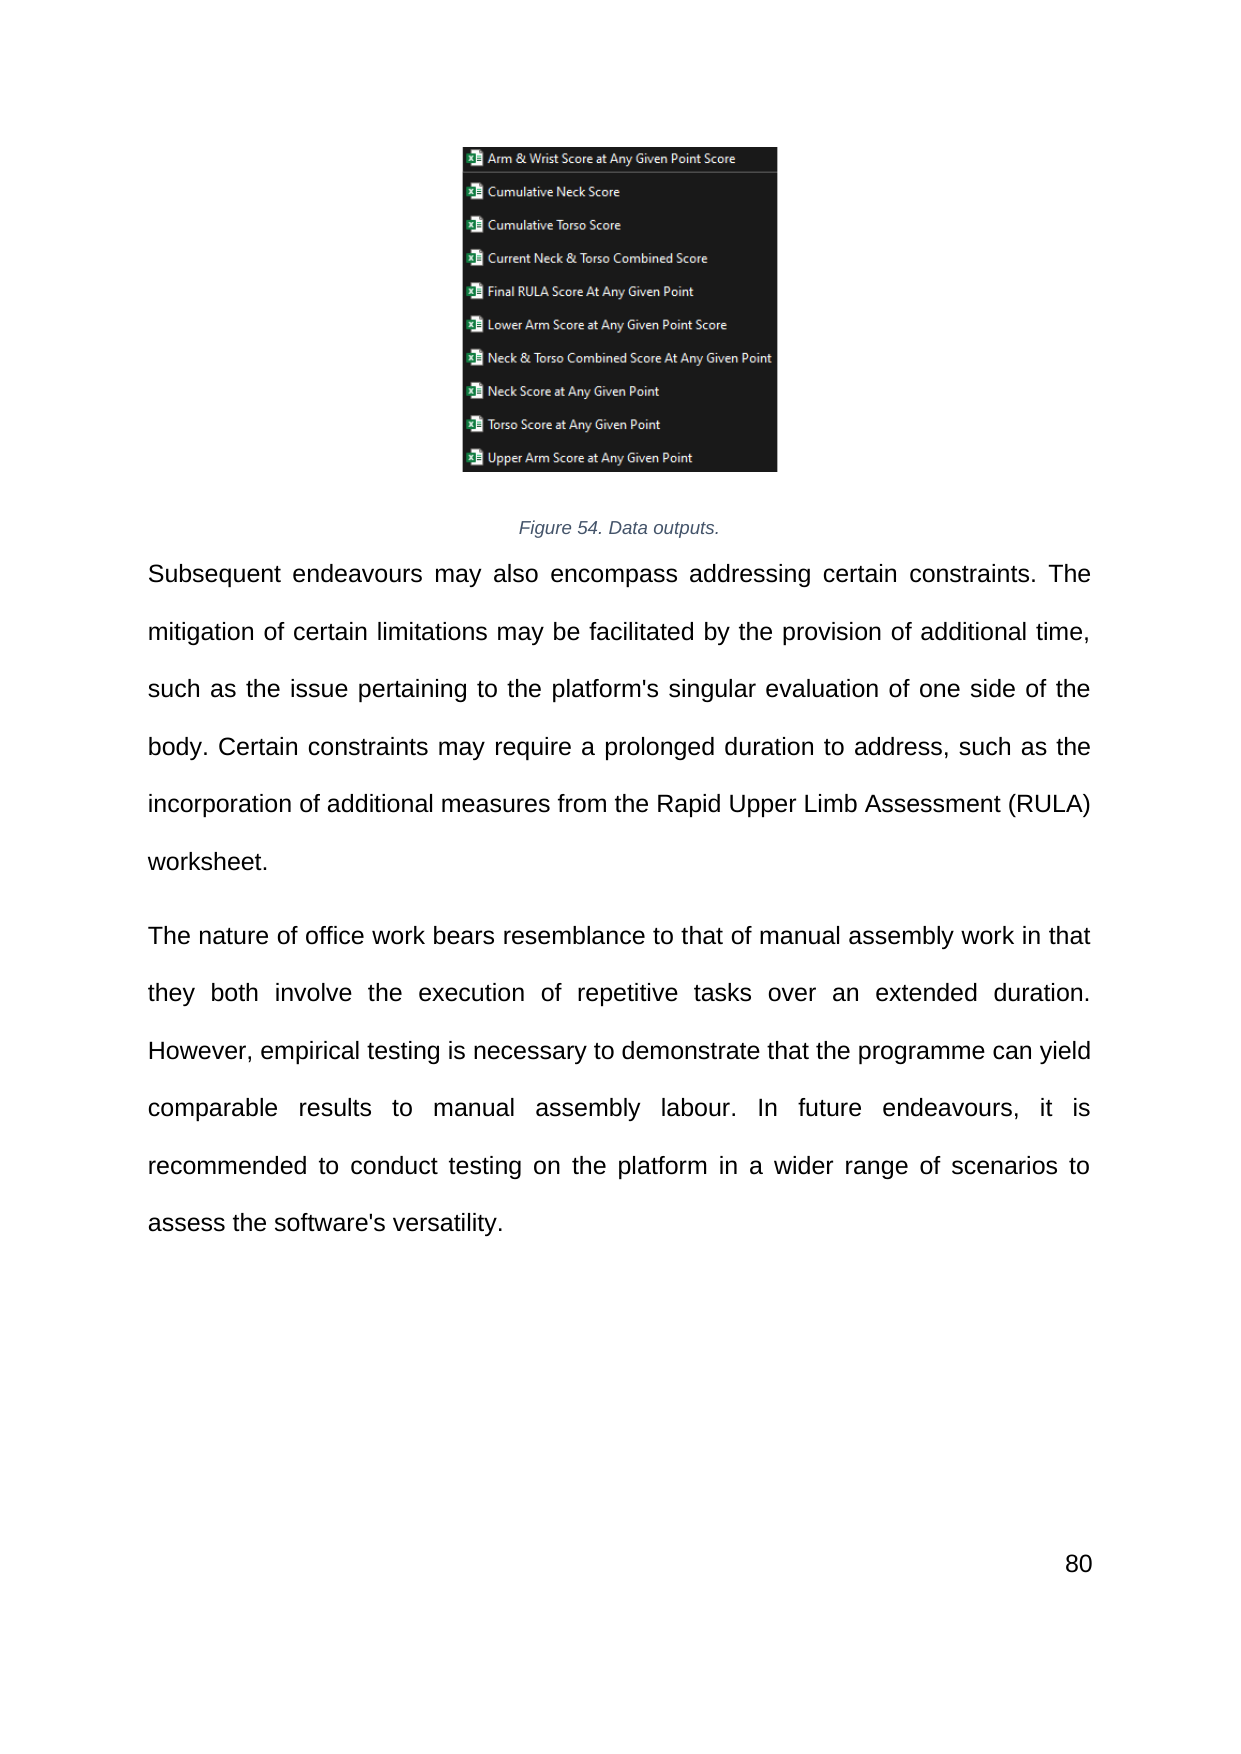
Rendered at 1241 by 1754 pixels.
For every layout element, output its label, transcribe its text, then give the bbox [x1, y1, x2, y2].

text The nature of office work bears resemblance to that of manual assembly work in that they both involve the execution of repetitive tasks over an extended duration. However, empirical testing is necessary to demonstrate that the programme can yield comparable results to manual assembly labour. In future endeavours, it is recommended to conduct testing on the platform in a wider range of scenarios to assess the software's versatility. [148, 921, 1092, 1237]
picture [462, 147, 778, 472]
text Figure 54. Data outputs. [148, 517, 1092, 538]
text Subsequent endeavours may also encompass addressing certain constraints. The mitigation of certain limitations may be facilitated by the provision of additional time, such as the issue pertaining to the platform's singular evaluation of one side of the body. Certain constraints may require a prolonged duration to address, such as the incorporation of additional measures from the Rapid Upper Limb Assessment (RULA) worksheet. [148, 559, 1092, 875]
